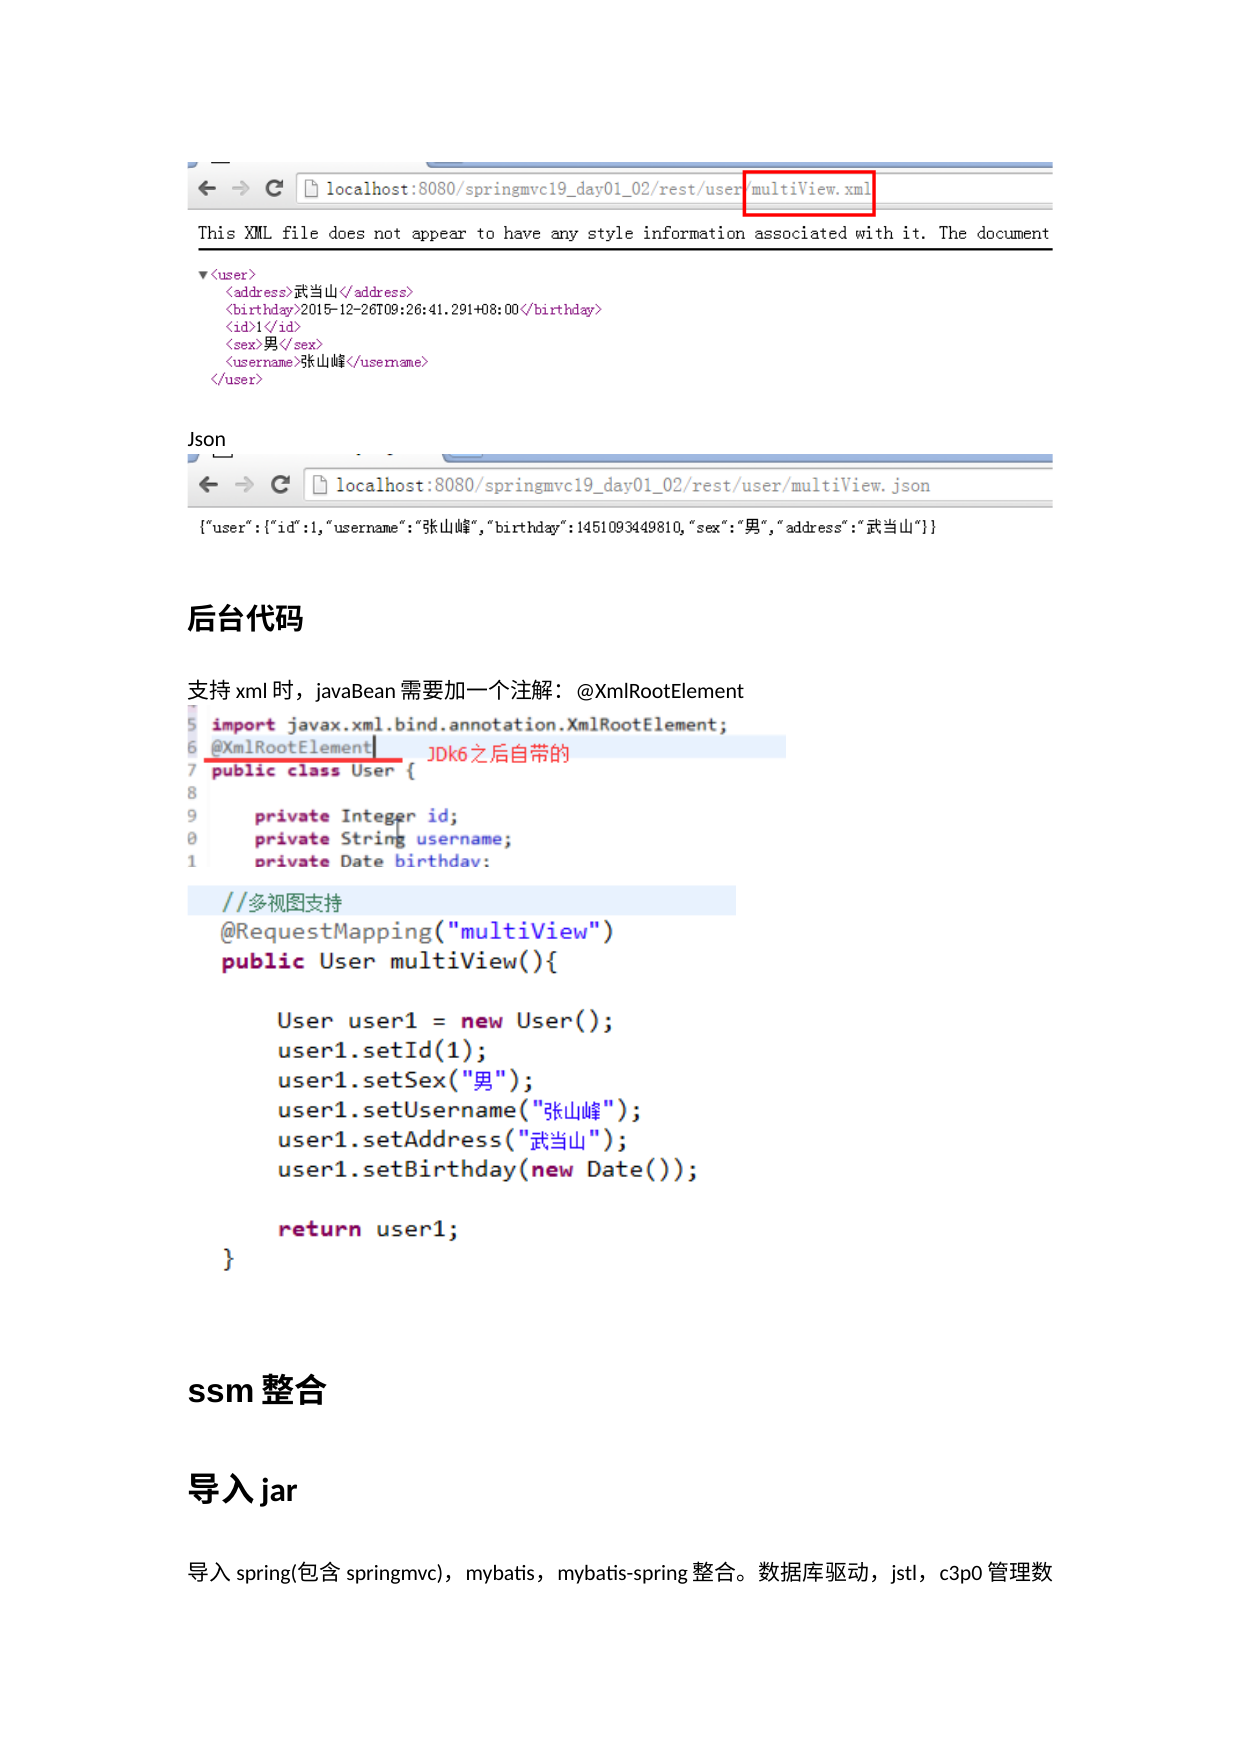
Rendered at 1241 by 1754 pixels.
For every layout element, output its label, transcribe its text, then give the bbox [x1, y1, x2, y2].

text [187, 1554, 1053, 1587]
picture [187, 454, 1053, 584]
subtitle ssm整合 [187, 1355, 1053, 1420]
picture [187, 162, 1053, 418]
subtitle 导入jar [187, 1455, 1053, 1520]
picture [187, 705, 786, 1310]
subtitle 后台代码 [187, 584, 1053, 649]
text 支持xml时，javaBean需要加一个注解：@XmlRootElement [187, 673, 1053, 705]
text Json [187, 422, 1053, 454]
